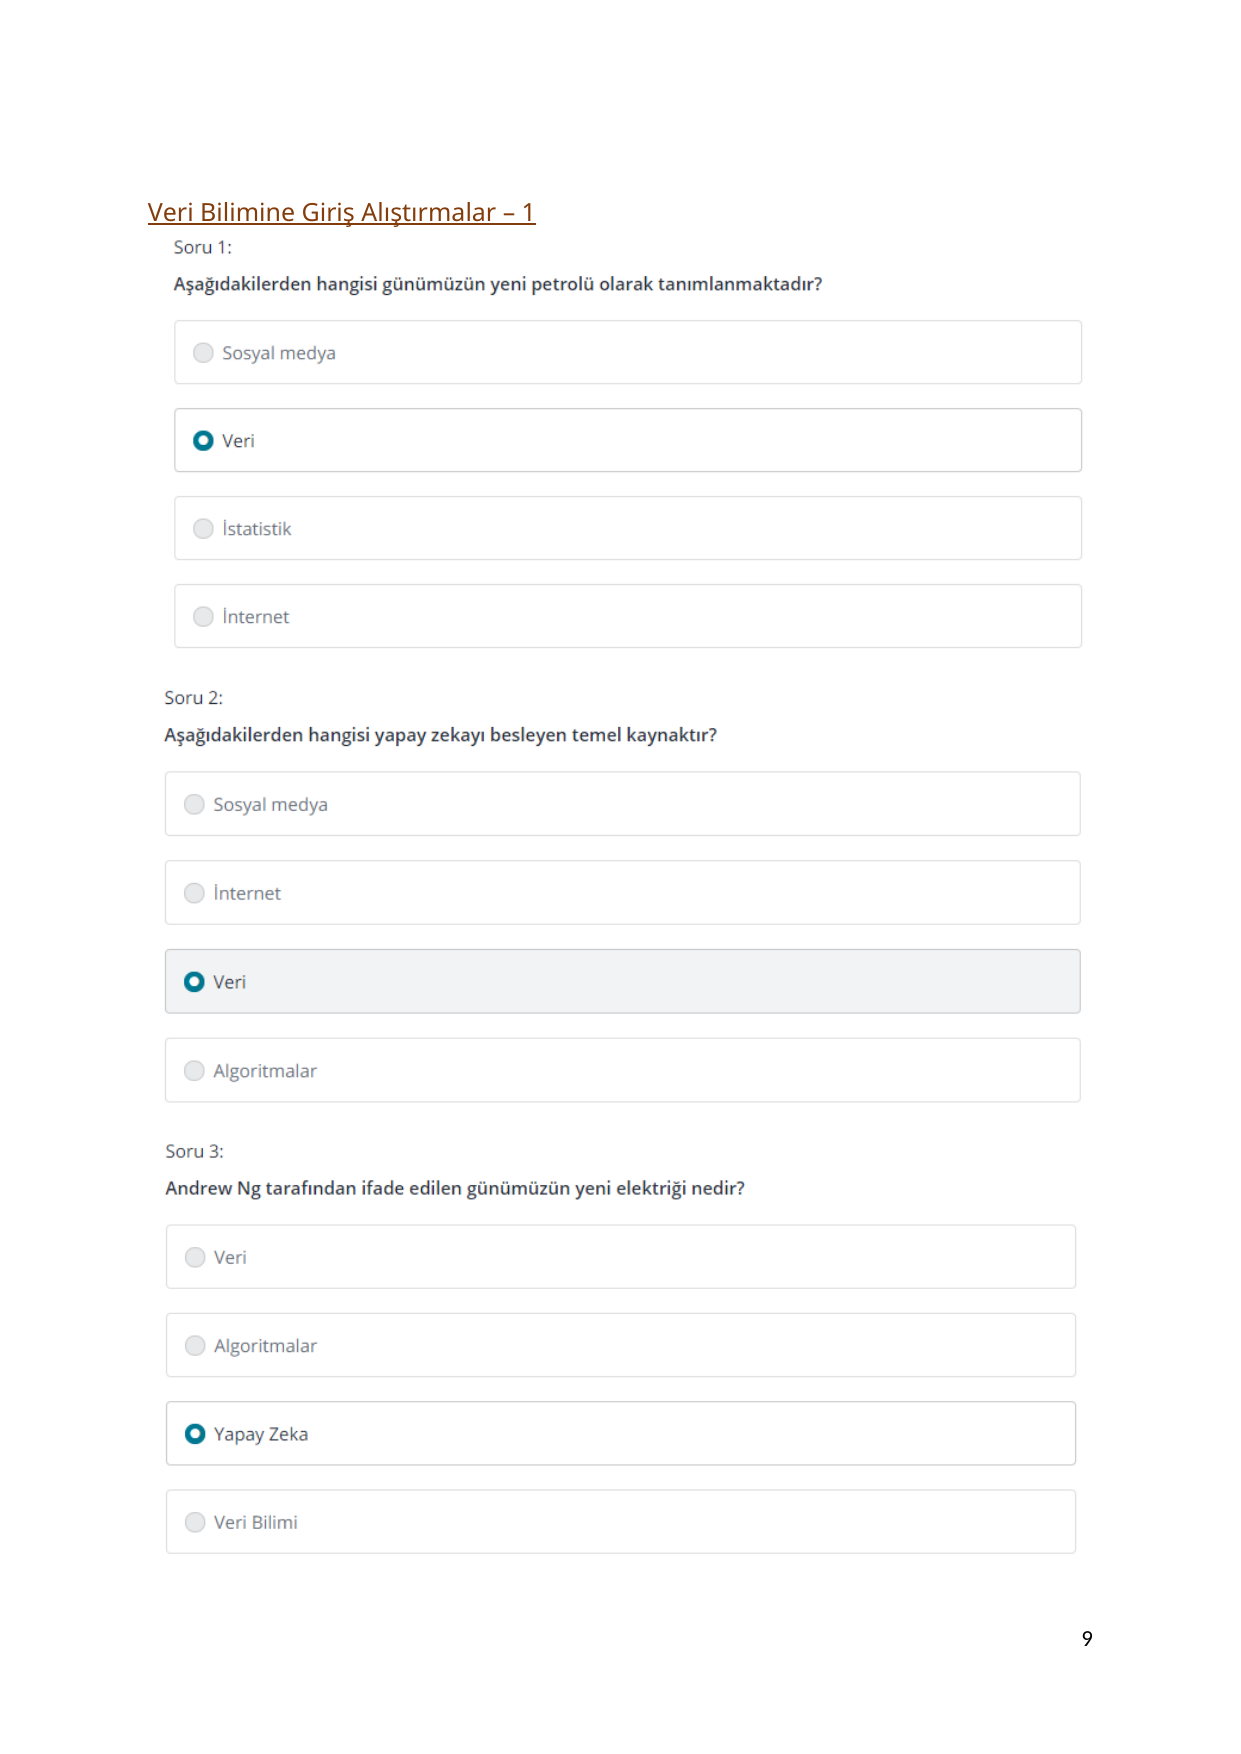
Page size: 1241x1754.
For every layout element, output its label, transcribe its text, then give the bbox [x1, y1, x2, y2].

subtitle Veri Bilimine Giriş Alıştırmalar – 1 [148, 194, 1092, 229]
picture [147, 673, 1093, 1123]
picture [147, 1141, 1093, 1585]
picture [147, 231, 1093, 672]
